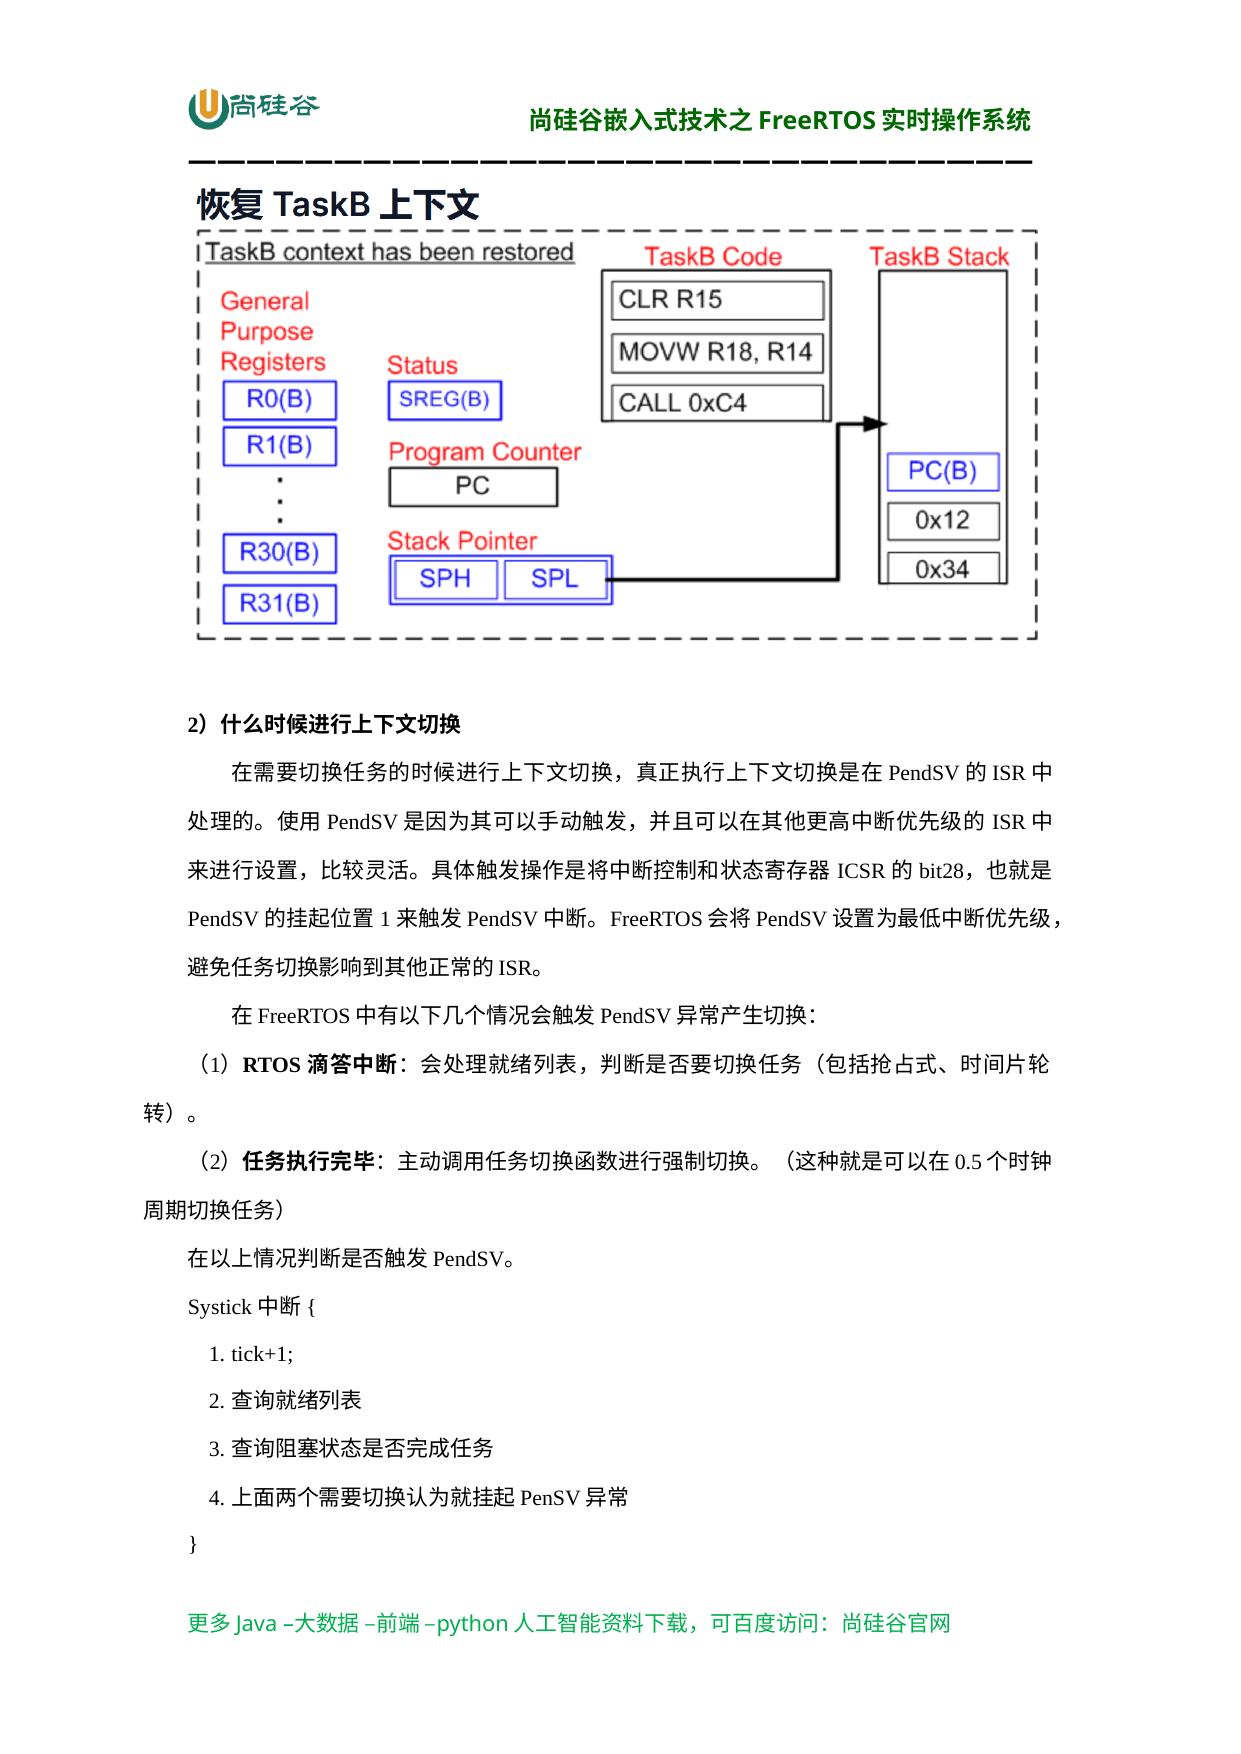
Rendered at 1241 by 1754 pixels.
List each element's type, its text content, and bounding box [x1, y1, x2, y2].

list 在以上情况判断是否触发PendSV。 [188, 1241, 1053, 1273]
text 任务执行完毕：主动调用任务切换函数进行强制切换。（这种就是可以在0.5个时钟周期切换任务） [144, 1143, 1053, 1225]
list 查询阻塞状态是否完成任务 [188, 1431, 1053, 1463]
text 在FreeRTOS中有以下几个情况会触发PendSV异常产生切换： [187, 998, 1053, 1031]
picture [187, 173, 1053, 662]
list 查询就绪列表 [188, 1382, 1053, 1415]
picture [187, 88, 320, 130]
list 上面两个需要切换认为就挂起PenSV异常 [188, 1479, 1053, 1512]
text RTOS 滴答中断：会处理就绪列表，判断是否要切换任务（包括抢占式、时间片轮转）。 [144, 1046, 1053, 1128]
text 在需要切换任务的时候进行上下文切换，真正执行上下文切换是在PendSV的ISR中处理的。使用PendSV是因为其可以手动触发，并且可以在其他更高中断优先级的ISR中来进行设置，比较灵活。具体触发操作是将中断控制和状态寄存器 ICSR 的 bit28，也就是 PendSV 的挂起位置 1 来触发PendSV 中断。FreeRTOS会将PendSV设置为最低中断优先级，避免任务切换影响到其他正常的ISR。 [187, 755, 1053, 982]
list Systick 中断 { [188, 1289, 1053, 1321]
list } [188, 1527, 1053, 1560]
list tick+1; [188, 1337, 1053, 1370]
text 什么时候进行上下文切换 [187, 706, 1053, 739]
